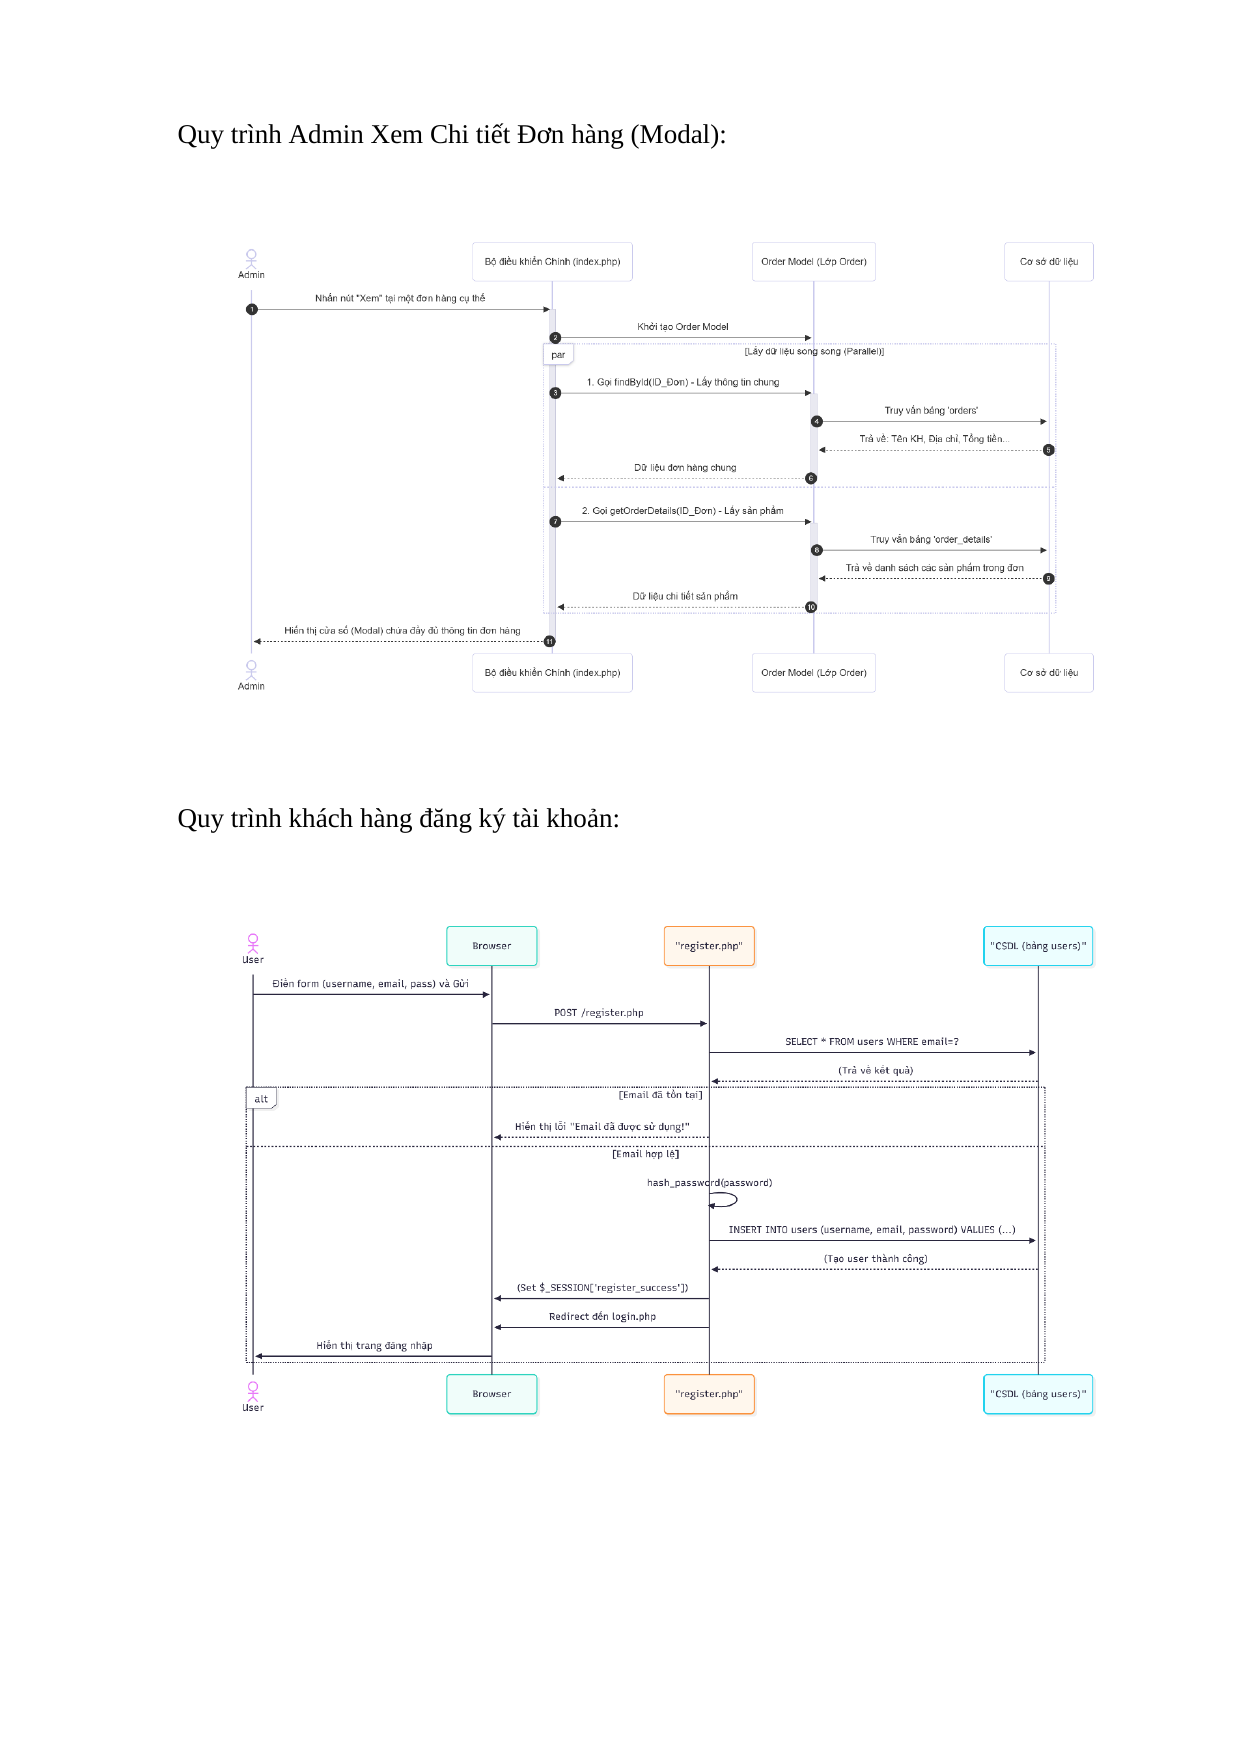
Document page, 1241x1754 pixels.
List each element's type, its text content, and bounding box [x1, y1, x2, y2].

picture [177, 236, 1123, 716]
text Quy trình Admin Xem Chi tiết Đơn hàng (Modal): [177, 118, 1122, 149]
picture [177, 921, 1123, 1438]
text Quy trình khách hàng đăng ký tài khoản: [177, 803, 1122, 834]
